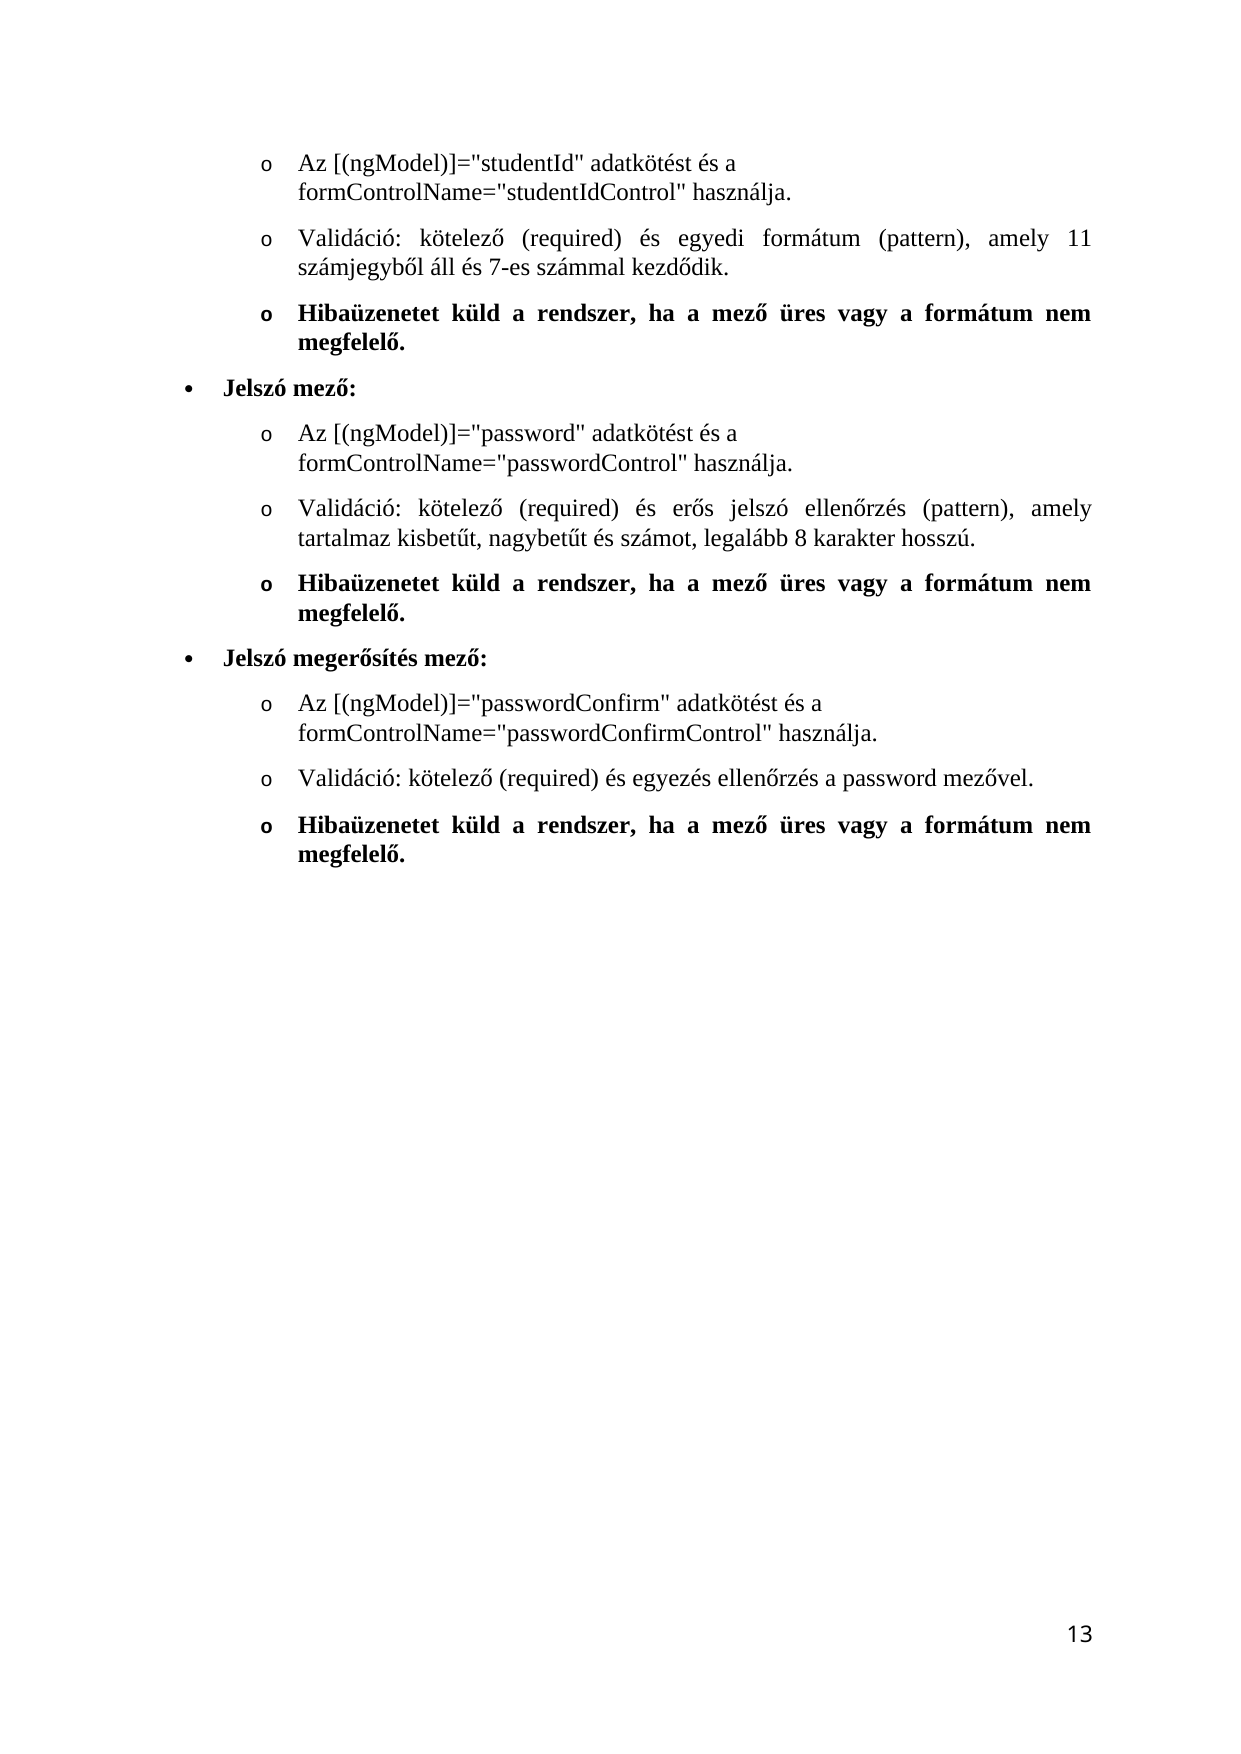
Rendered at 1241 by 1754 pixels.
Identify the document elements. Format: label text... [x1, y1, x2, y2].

list Validáció: kötelező (required) és erős jelszó ellenőrzés (pattern), amely tartalmaz kisbetűt, nagybetűt és számot, legalább 8 karakter hosszú. [260, 493, 1093, 551]
list Az [(ngModel)]="password" adatkötést és a formControlName="passwordControl" használja. [260, 418, 1093, 476]
list Hibaüzenetet küld a rendszer, ha a mező üres vagy a formátum nem megfelelő. [260, 298, 1093, 356]
list Hibaüzenetet küld a rendszer, ha a mező üres vagy a formátum nem megfelelő. [260, 810, 1093, 868]
list Validáció: kötelező (required) és egyezés ellenőrzés a password mezővel. [260, 763, 1093, 793]
list Az [(ngModel)]="passwordConfirm" adatkötést és a formControlName="passwordConfirmControl" használja. [260, 688, 1093, 747]
list Az [(ngModel)]="studentId" adatkötést és a formControlName="studentIdControl" használja. [260, 148, 1093, 206]
list Validáció: kötelező (required) és egyedi formátum (pattern), amely 11 számjegyből áll és 7-es számmal kezdődik. [260, 223, 1093, 281]
list Jelszó mező: [185, 373, 1093, 401]
list Jelszó megerősítés mező: [185, 643, 1093, 672]
list Hibaüzenetet küld a rendszer, ha a mező üres vagy a formátum nem megfelelő. [260, 568, 1093, 626]
